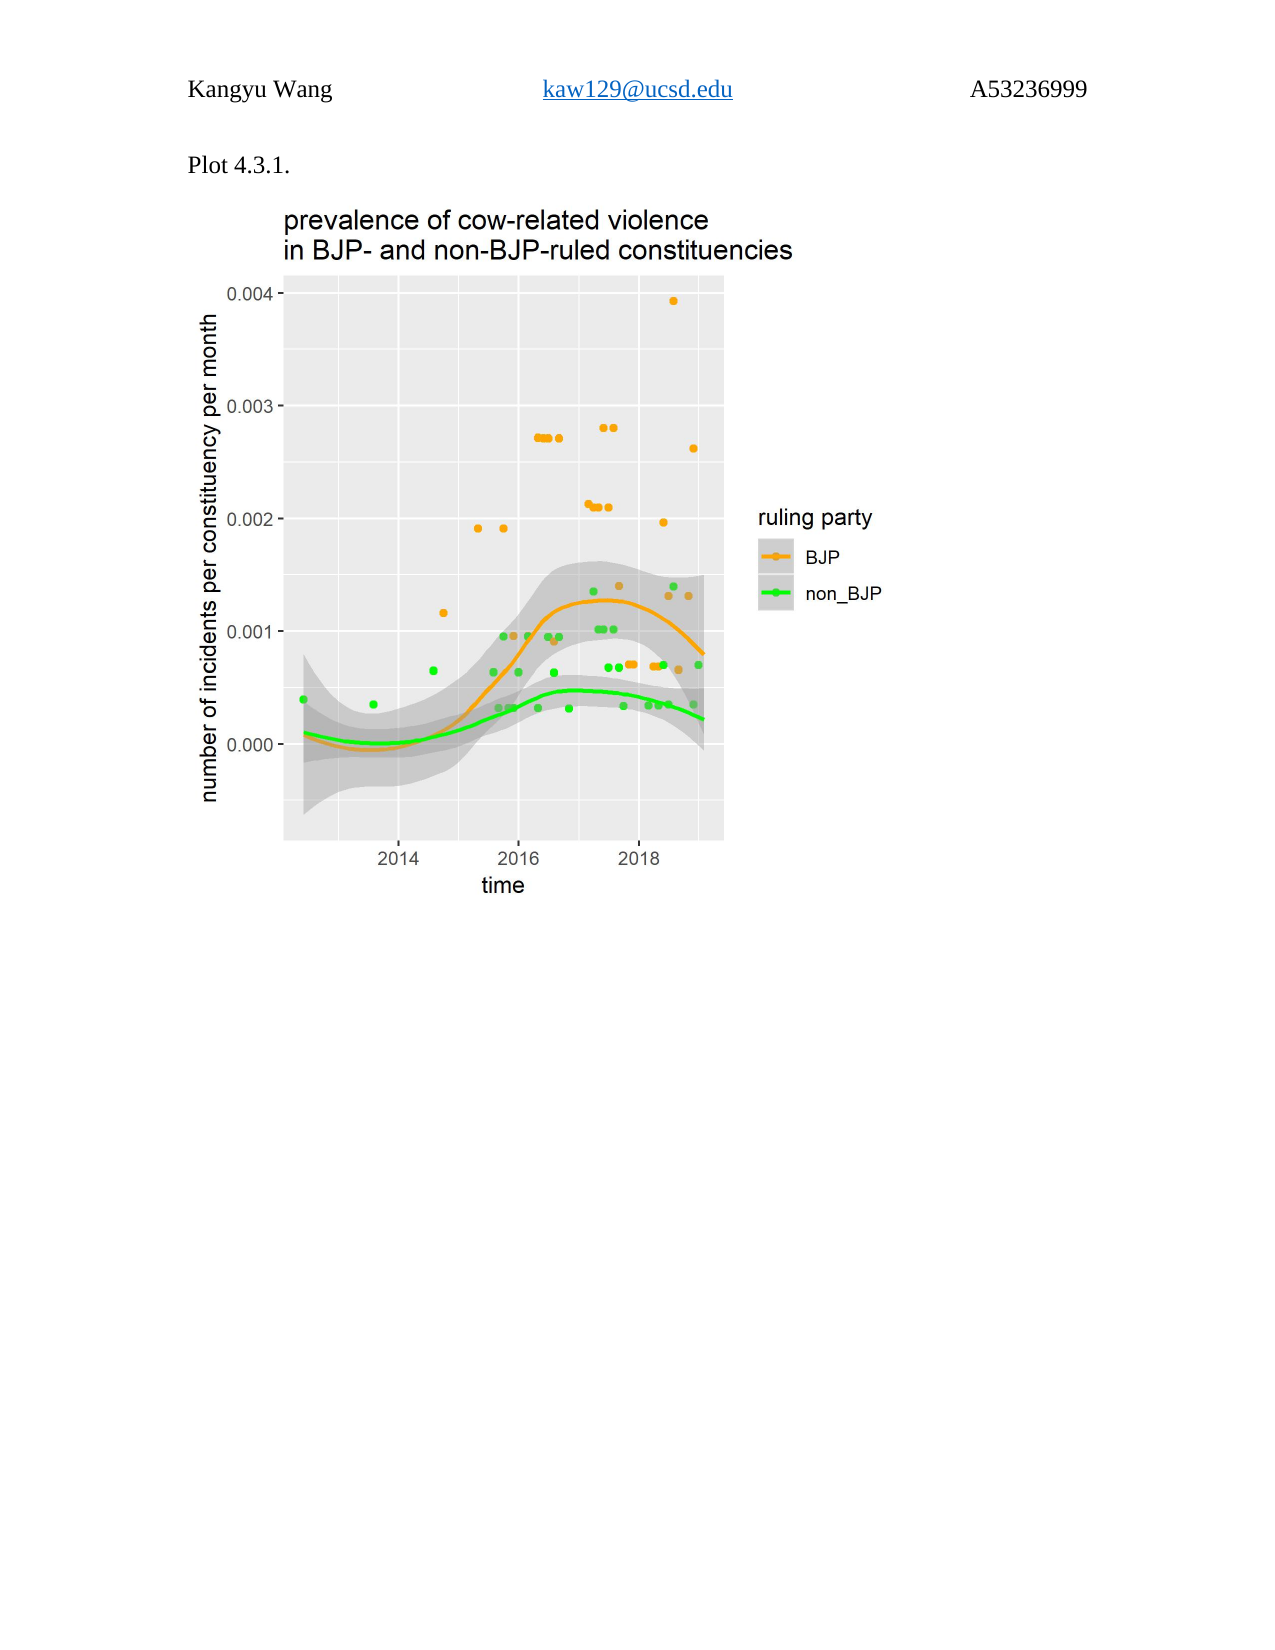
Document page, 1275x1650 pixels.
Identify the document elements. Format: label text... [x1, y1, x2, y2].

text Plot 4.3.1. [187, 150, 1087, 179]
picture [187, 197, 905, 909]
